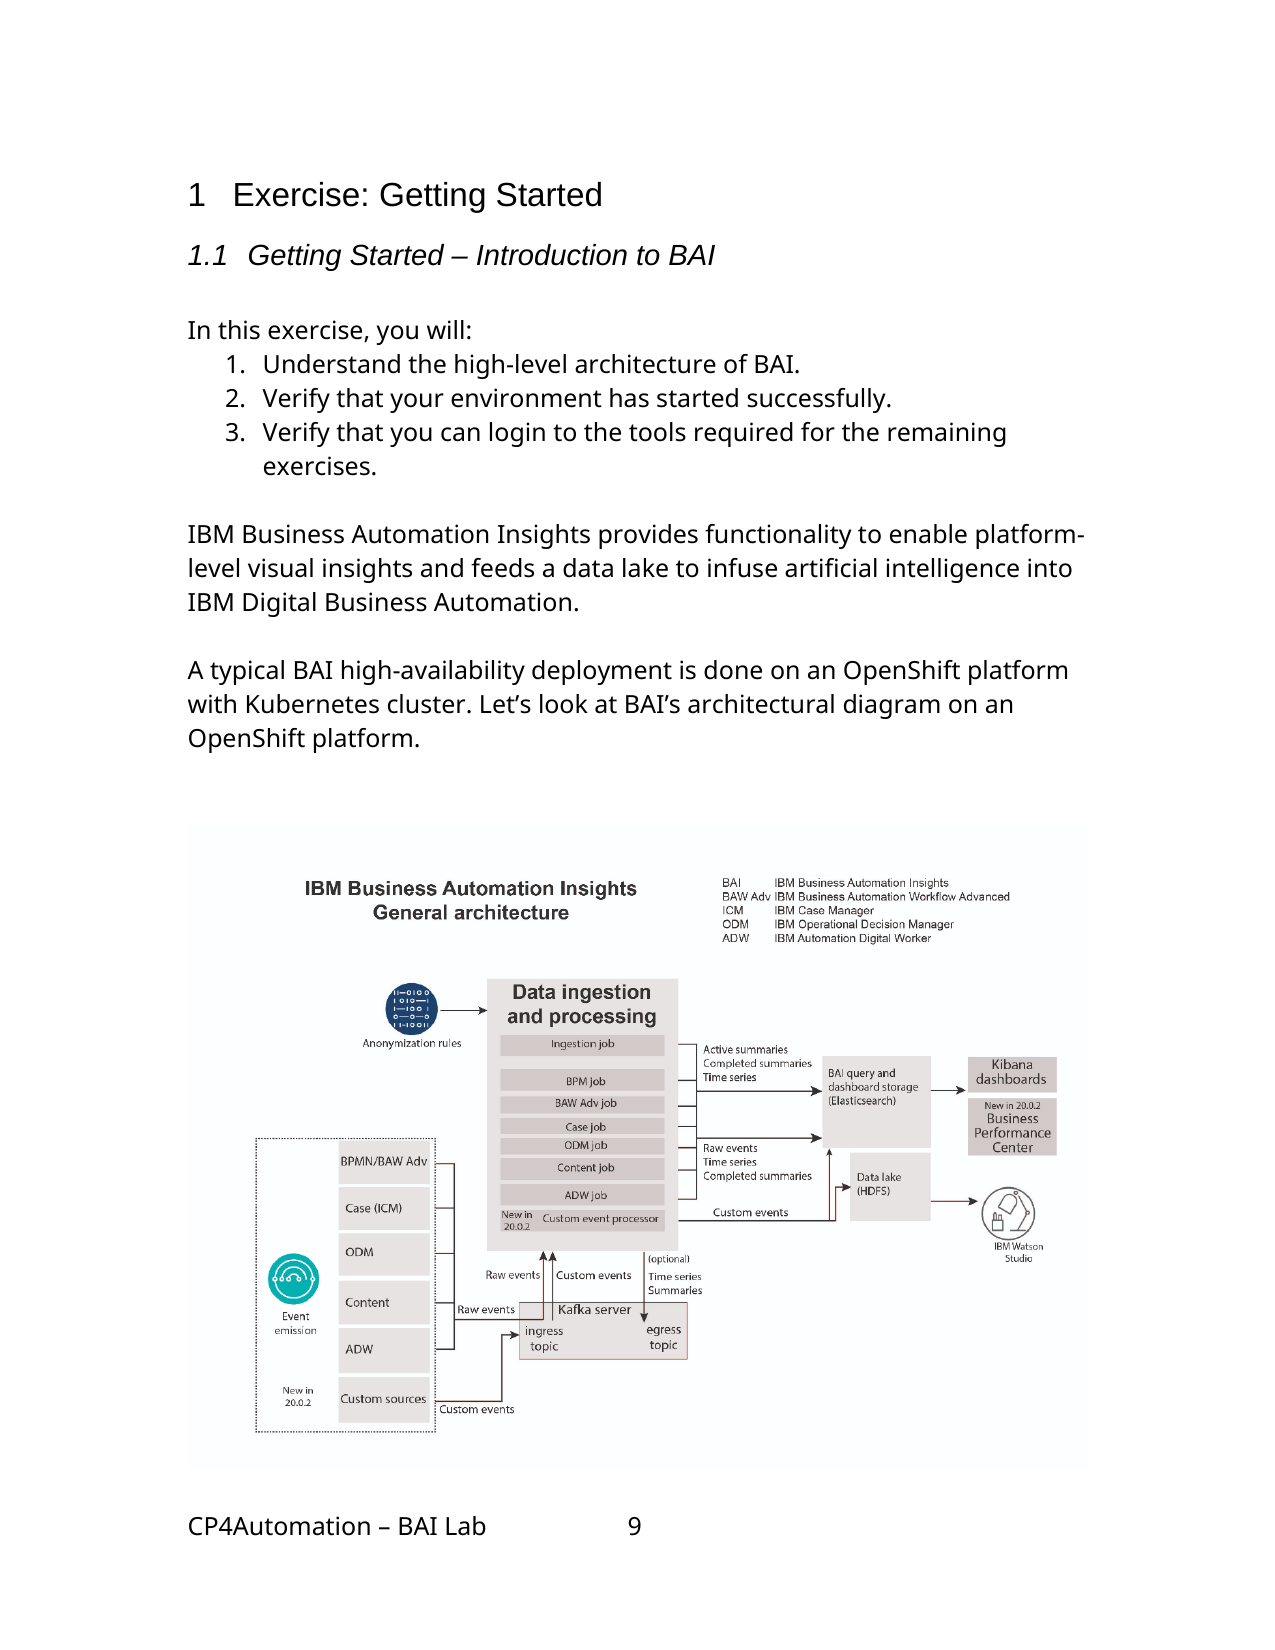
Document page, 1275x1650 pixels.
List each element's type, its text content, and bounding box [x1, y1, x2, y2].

list Verify that your environment has started successfully. [225, 380, 1087, 414]
subtitle Getting Started – Introduction to BAI [187, 238, 1087, 272]
picture [187, 823, 1087, 1469]
subtitle Exercise: Getting Started [187, 175, 1087, 213]
text In this exercise, you will: [187, 312, 1087, 346]
text A typical BAI high-availability deployment is done on an OpenShift platform with Kubernetes cluster. Let’s look at BAI’s architectural diagram on an OpenShift platform. [187, 653, 1087, 755]
list Understand the high-level architecture of BAI. [225, 346, 1087, 380]
text IBM Business Automation Insights provides functionality to enable platform-level visual insights and feeds a data lake to infuse artificial intelligence into IBM Digital Business Automation. [187, 517, 1087, 619]
list Verify that you can login to the tools required for the remaining exercises. [225, 414, 1087, 483]
